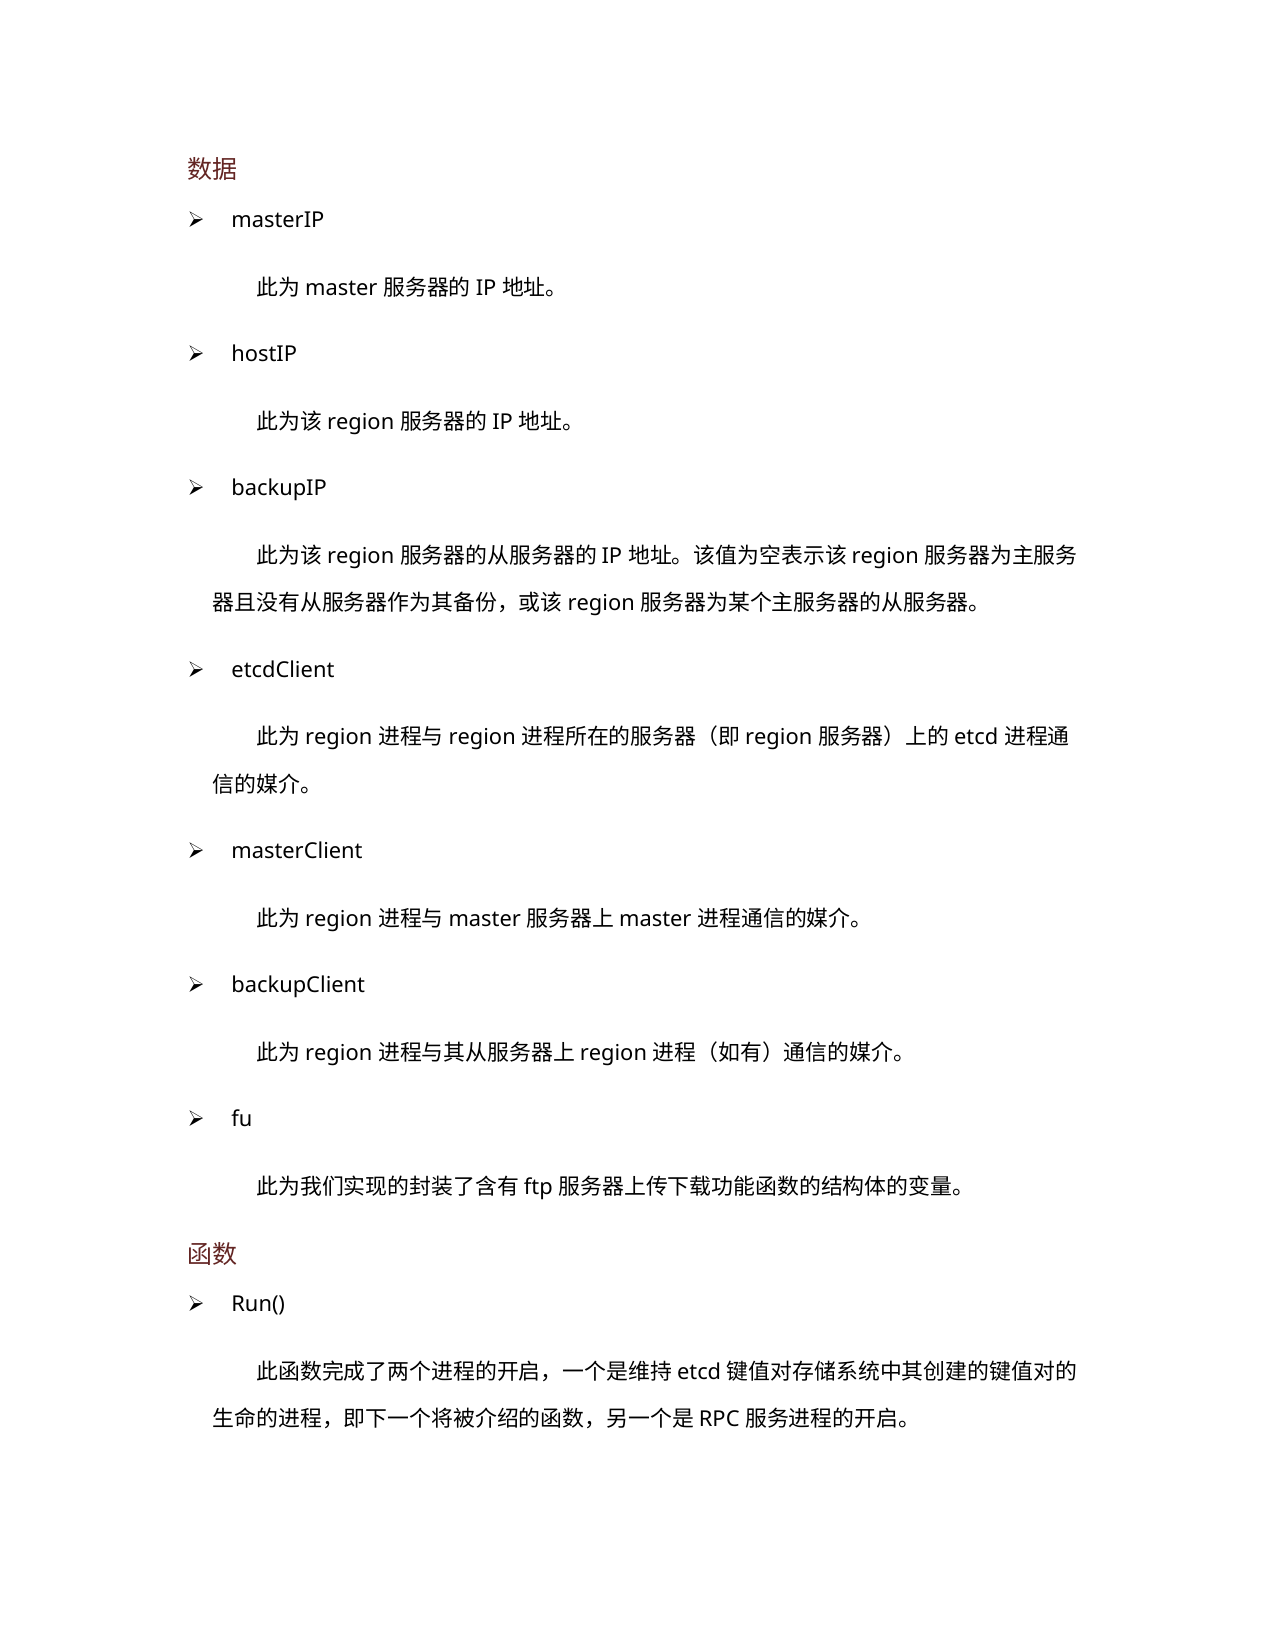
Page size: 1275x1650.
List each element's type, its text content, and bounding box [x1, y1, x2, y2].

list backupClient [187, 969, 1087, 999]
text 此为 region 进程与其从服务器上 region 进程（如有）通信的媒介。 [212, 1035, 1087, 1067]
list fu [187, 1103, 1087, 1133]
subtitle 数据 [187, 150, 1087, 186]
text 此为该 region 服务器的从服务器的 IP 地址。该值为空表示该 region 服务器为主服务器且没有从服务器作为其备份，或该 region 服务器为某个主服务器的从服务器。 [212, 538, 1087, 617]
subtitle 函数 [187, 1237, 1087, 1271]
text 此函数完成了两个进程的开启，一个是维持 etcd 键值对存储系统中其创建的键值对的生命的进程，即下一个将被介绍的函数，另一个是 RPC 服务进程的开启。 [212, 1354, 1087, 1433]
text 此为我们实现的封装了含有 ftp 服务器上传下载功能函数的结构体的变量。 [212, 1169, 1087, 1201]
text 此为 region 进程与 region 进程所在的服务器（即 region 服务器）上的 etcd 进程通信的媒介。 [212, 719, 1087, 799]
list Run() [187, 1288, 1087, 1318]
list backupIP [187, 472, 1087, 502]
text 此为该 region 服务器的 IP 地址。 [212, 404, 1087, 436]
list hostIP [187, 338, 1087, 368]
text 此为 region 进程与 master 服务器上 master 进程通信的媒介。 [212, 901, 1087, 933]
list etcdClient [187, 654, 1087, 684]
list masterIP [187, 204, 1087, 234]
text 此为 master 服务器的 IP 地址。 [212, 270, 1087, 302]
list masterClient [187, 835, 1087, 865]
